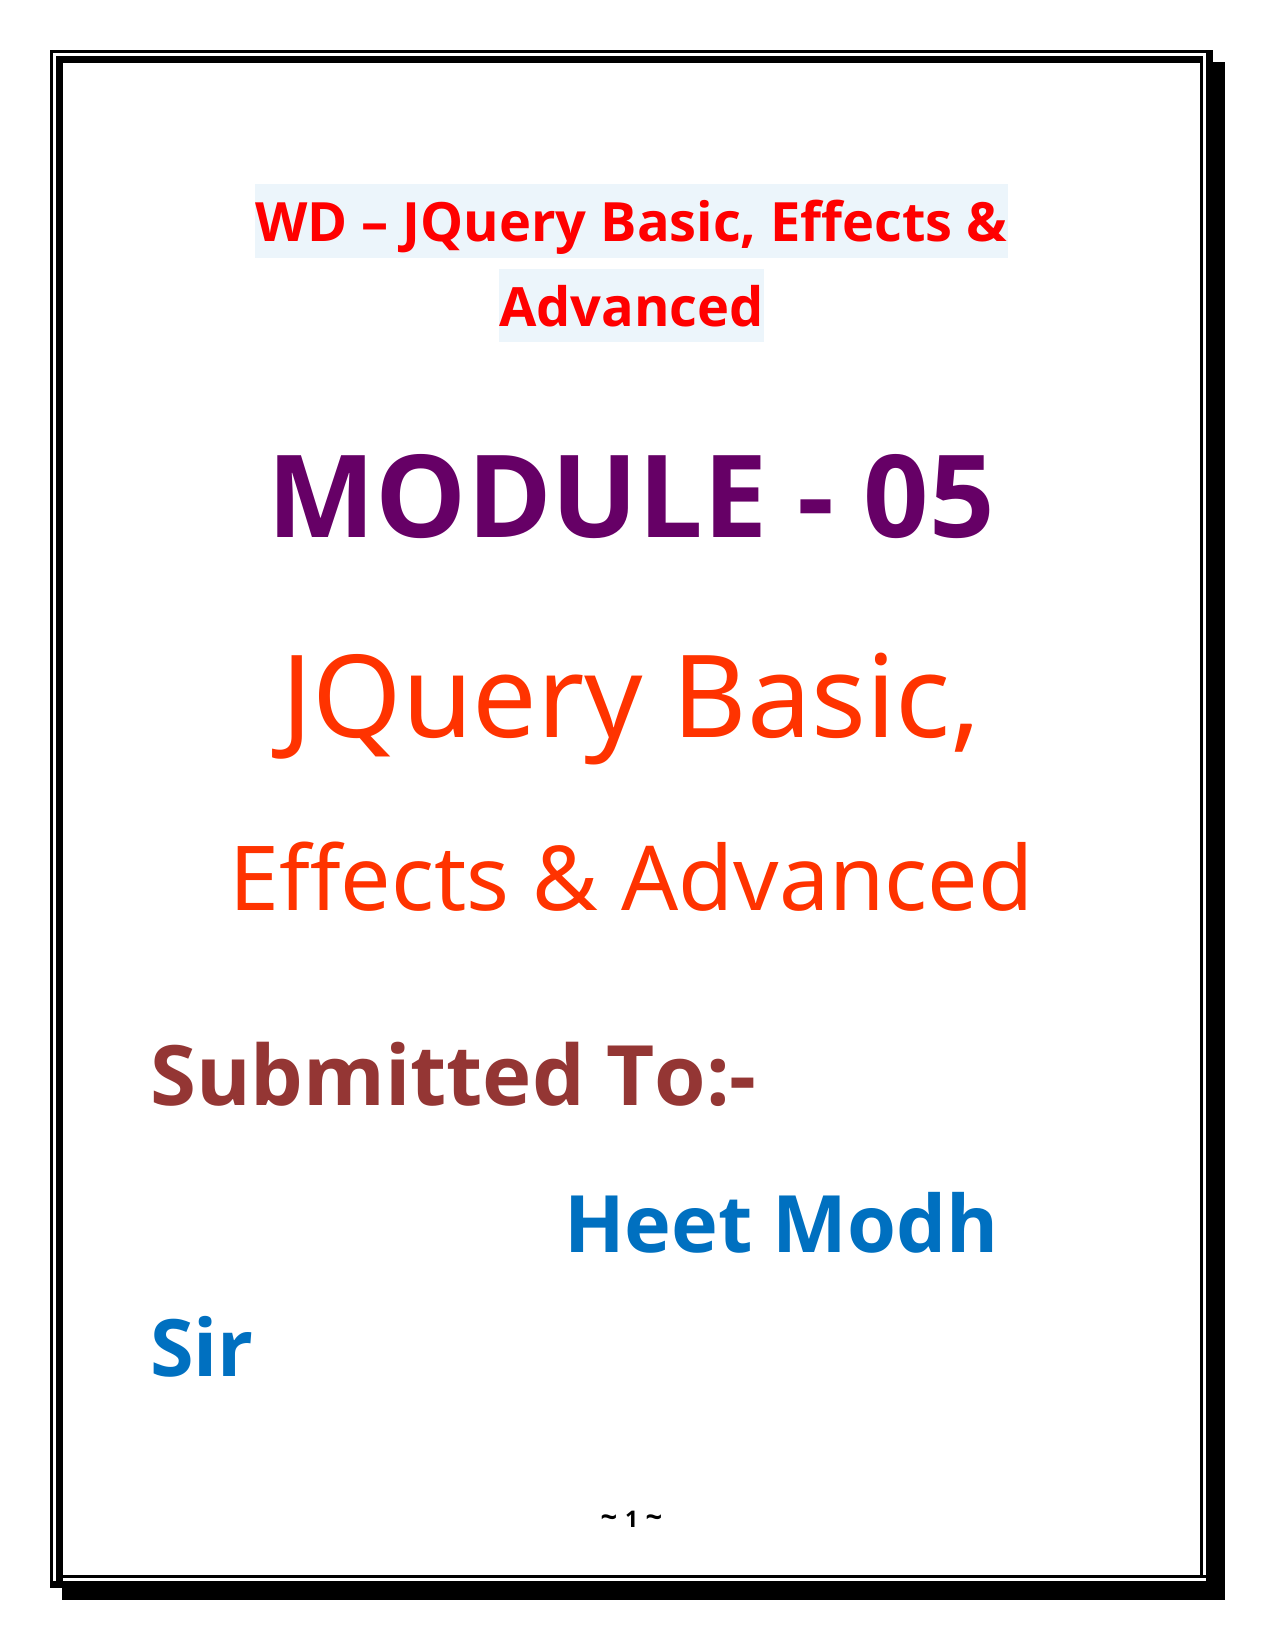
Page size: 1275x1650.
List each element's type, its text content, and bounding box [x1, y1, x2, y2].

text Effects & Advanced [150, 815, 1112, 937]
text JQuery Basic, [150, 615, 1112, 771]
text WD – JQuery Basic, Effects & Advanced [150, 184, 1112, 342]
text MODULE - 05 [150, 415, 1112, 571]
text Submitted To:- [150, 1017, 1112, 1130]
text Heet Modh Sir [150, 1168, 1112, 1400]
